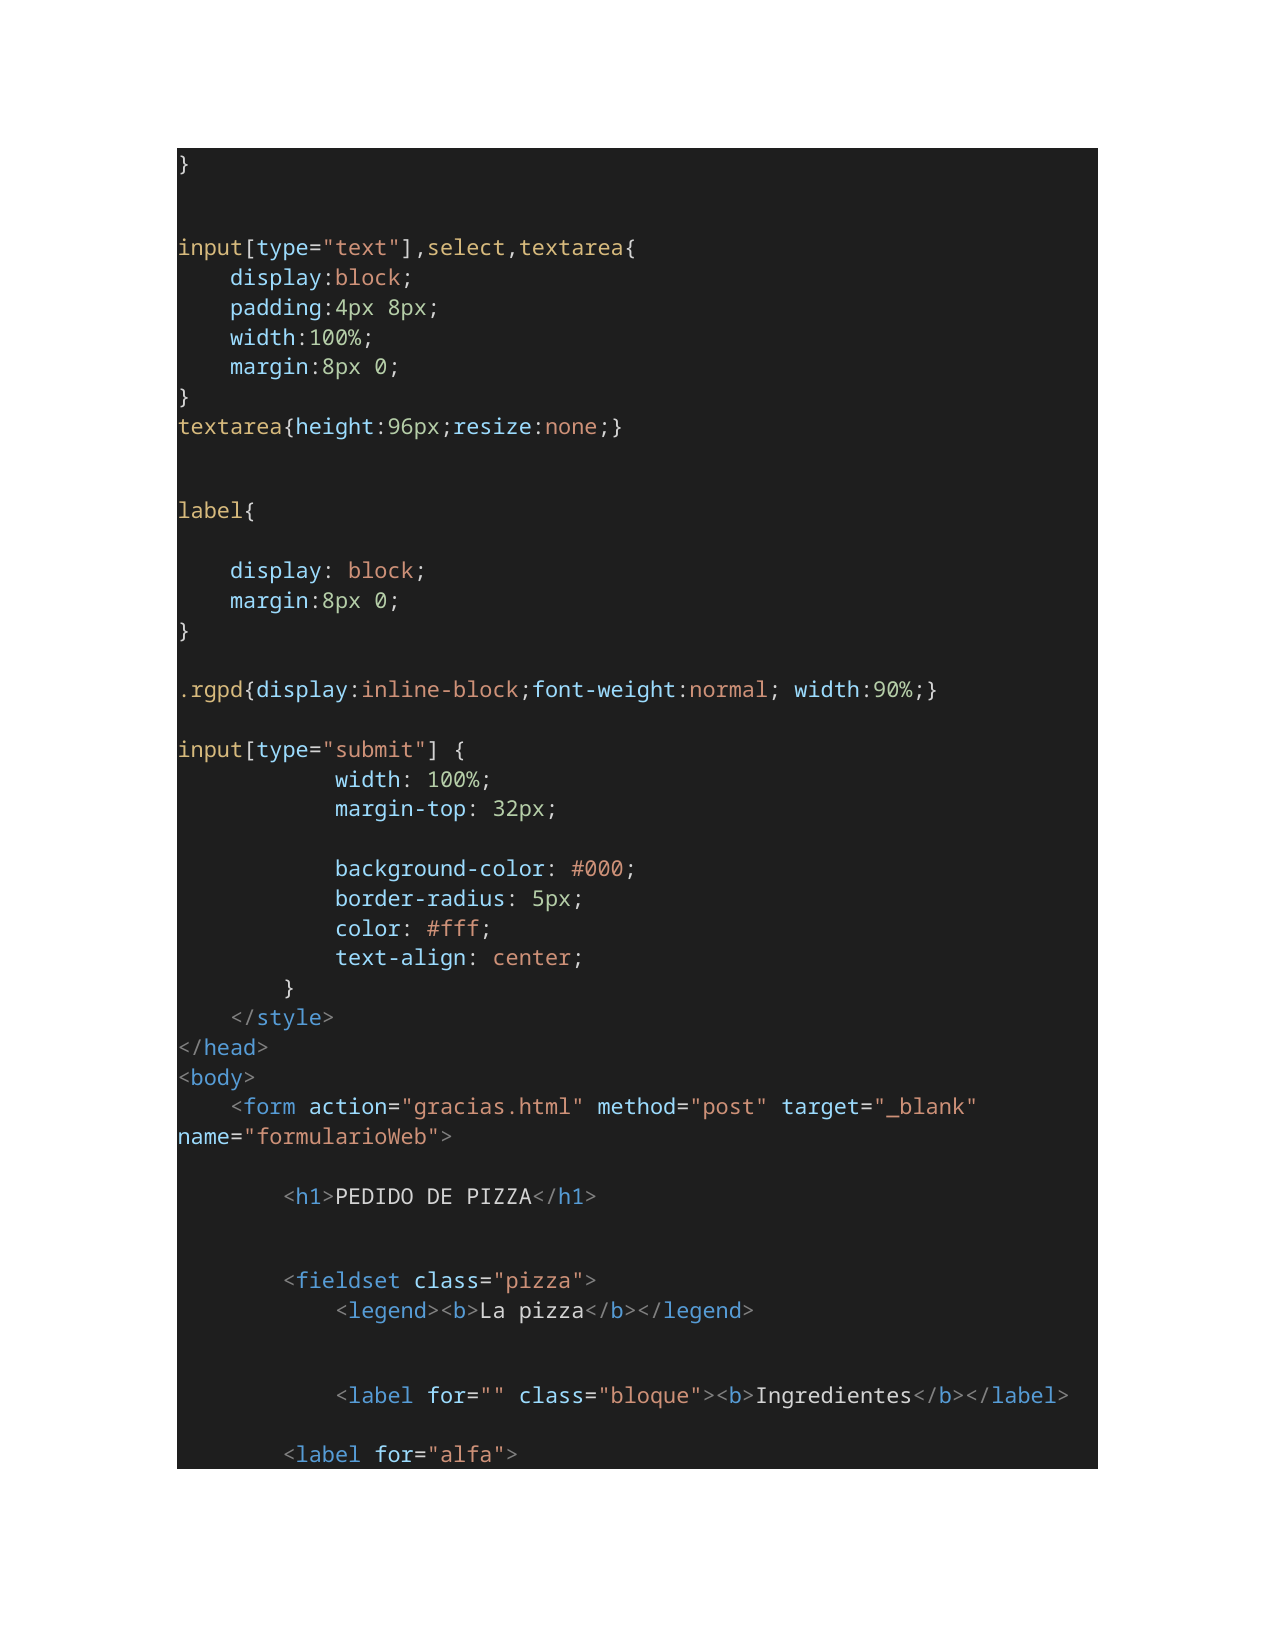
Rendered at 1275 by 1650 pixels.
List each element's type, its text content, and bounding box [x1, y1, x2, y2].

text <h1>PEDIDO DE PIZZA</h1> [177, 1181, 1098, 1211]
text width:100%; [177, 322, 1098, 351]
text input[type="text"],select,textarea{ [177, 232, 1098, 262]
text margin:8px 0; [177, 351, 1098, 381]
text <body> [177, 1062, 1098, 1091]
text <label for="" class="bloque"><b>Ingredientes</b></label> [177, 1380, 1098, 1409]
text label{ [177, 496, 1098, 525]
text display:block; [177, 262, 1098, 292]
text display: block; [177, 555, 1098, 585]
text textarea{height:96px;resize:none;} [177, 411, 1098, 441]
text } [177, 972, 1098, 1002]
text <form action="gracias.html" method="post" target="_blank" name="formularioWeb"> [177, 1091, 1098, 1151]
text } [177, 148, 1098, 177]
text } [177, 615, 1098, 644]
text .rgpd{display:inline-block;font-weight:normal; width:90%;} [177, 674, 1098, 704]
text <legend><b>La pizza</b></legend> [177, 1295, 1098, 1325]
text <label for="alfa"> [177, 1439, 1098, 1469]
text color: #fff; [177, 913, 1098, 942]
text margin:8px 0; [177, 585, 1098, 615]
text input[type="submit"] { [177, 734, 1098, 764]
text <fieldset class="pizza"> [177, 1265, 1098, 1295]
text </style> [177, 1002, 1098, 1032]
text padding:4px 8px; [177, 292, 1098, 322]
text text-align: center; [177, 942, 1098, 972]
text width: 100%; [177, 764, 1098, 793]
text margin-top: 32px; [177, 793, 1098, 823]
text </head> [177, 1032, 1098, 1062]
text } [177, 381, 1098, 411]
text background-color: #000; [177, 853, 1098, 883]
text border-radius: 5px; [177, 883, 1098, 913]
